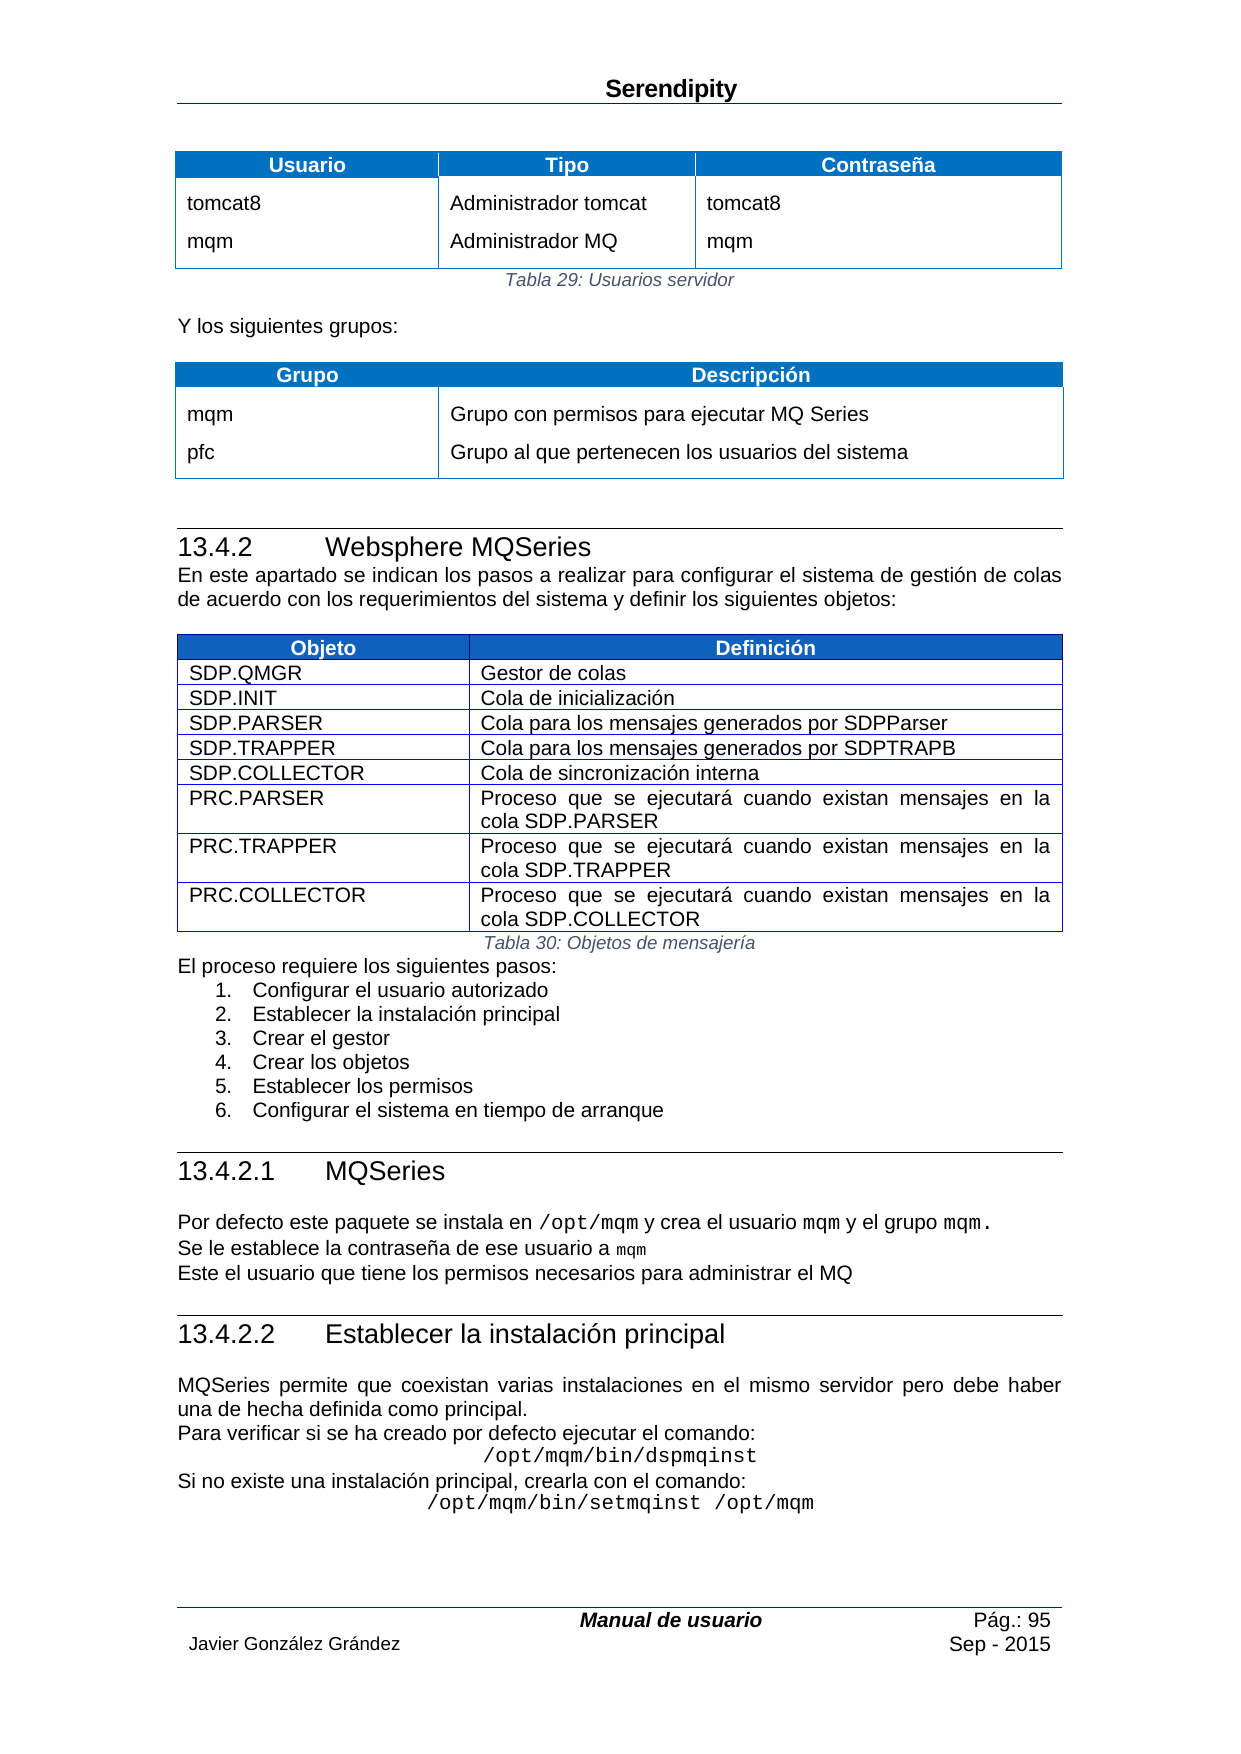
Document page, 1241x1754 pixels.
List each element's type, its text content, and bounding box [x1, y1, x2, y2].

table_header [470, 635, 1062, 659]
text Y los siguientes grupos: [177, 314, 1063, 338]
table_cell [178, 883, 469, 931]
text /opt/mqm/bin/dspmqinst [177, 1445, 1063, 1468]
list Configurar el sistema en tiempo de arranque [215, 1097, 1063, 1121]
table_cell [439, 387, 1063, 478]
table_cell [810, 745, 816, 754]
text Tabla 29: Usuarios servidor [177, 268, 1063, 290]
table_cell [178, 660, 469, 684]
list Crear el gestor [215, 1026, 1063, 1049]
text /opt/mqm/bin/setmqinst /opt/mqm [177, 1492, 1063, 1516]
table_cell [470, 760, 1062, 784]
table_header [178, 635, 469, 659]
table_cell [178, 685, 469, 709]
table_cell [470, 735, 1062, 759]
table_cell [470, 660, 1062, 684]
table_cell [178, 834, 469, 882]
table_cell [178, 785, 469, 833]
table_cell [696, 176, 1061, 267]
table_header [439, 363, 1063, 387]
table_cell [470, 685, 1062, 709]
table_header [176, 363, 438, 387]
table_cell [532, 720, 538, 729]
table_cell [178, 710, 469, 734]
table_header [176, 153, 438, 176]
text El proceso requiere los siguientes pasos: [177, 954, 1063, 978]
subtitle MQSeries [177, 1153, 1063, 1186]
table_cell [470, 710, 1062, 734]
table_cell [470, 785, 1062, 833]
subtitle Websphere MQSeries [177, 529, 1063, 562]
text En este apartado se indican los pasos a realizar para configurar el sistema de gestión de colas de acuerdo con los requerimientos del sistema y definir los siguientes objetos: [177, 562, 1063, 610]
text Si no existe una instalación principal, crearla con el comando: [177, 1468, 1063, 1492]
text Por defecto este paquete se instala en /opt/mqm y crea el usuario mqm y el grupo mqm. [177, 1210, 1063, 1236]
text Este el usuario que tiene los permisos necesarios para administrar el MQ [177, 1260, 1063, 1284]
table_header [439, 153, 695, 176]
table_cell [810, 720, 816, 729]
list Establecer los permisos [215, 1073, 1063, 1097]
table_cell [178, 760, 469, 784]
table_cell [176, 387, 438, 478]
text Se le establece la contraseña de ese usuario a mqm [177, 1236, 1063, 1260]
text MQSeries permite que coexistan varias instalaciones en el mismo servidor pero debe haber una de hecha definida como principal. [177, 1373, 1063, 1421]
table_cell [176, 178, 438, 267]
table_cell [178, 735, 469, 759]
list Crear los objetos [215, 1049, 1063, 1073]
list Establecer la instalación principal [215, 1002, 1063, 1026]
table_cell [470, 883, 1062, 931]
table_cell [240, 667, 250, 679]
list Configurar el usuario autorizado [215, 978, 1063, 1002]
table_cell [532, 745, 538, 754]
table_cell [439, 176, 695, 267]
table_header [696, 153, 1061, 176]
text Para verificar si se ha creado por defecto ejecutar el comando: [177, 1421, 1063, 1445]
text Tabla 30: Objetos de mensajería [177, 932, 1063, 954]
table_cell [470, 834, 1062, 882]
subtitle Establecer la instalación principal [177, 1316, 1063, 1349]
